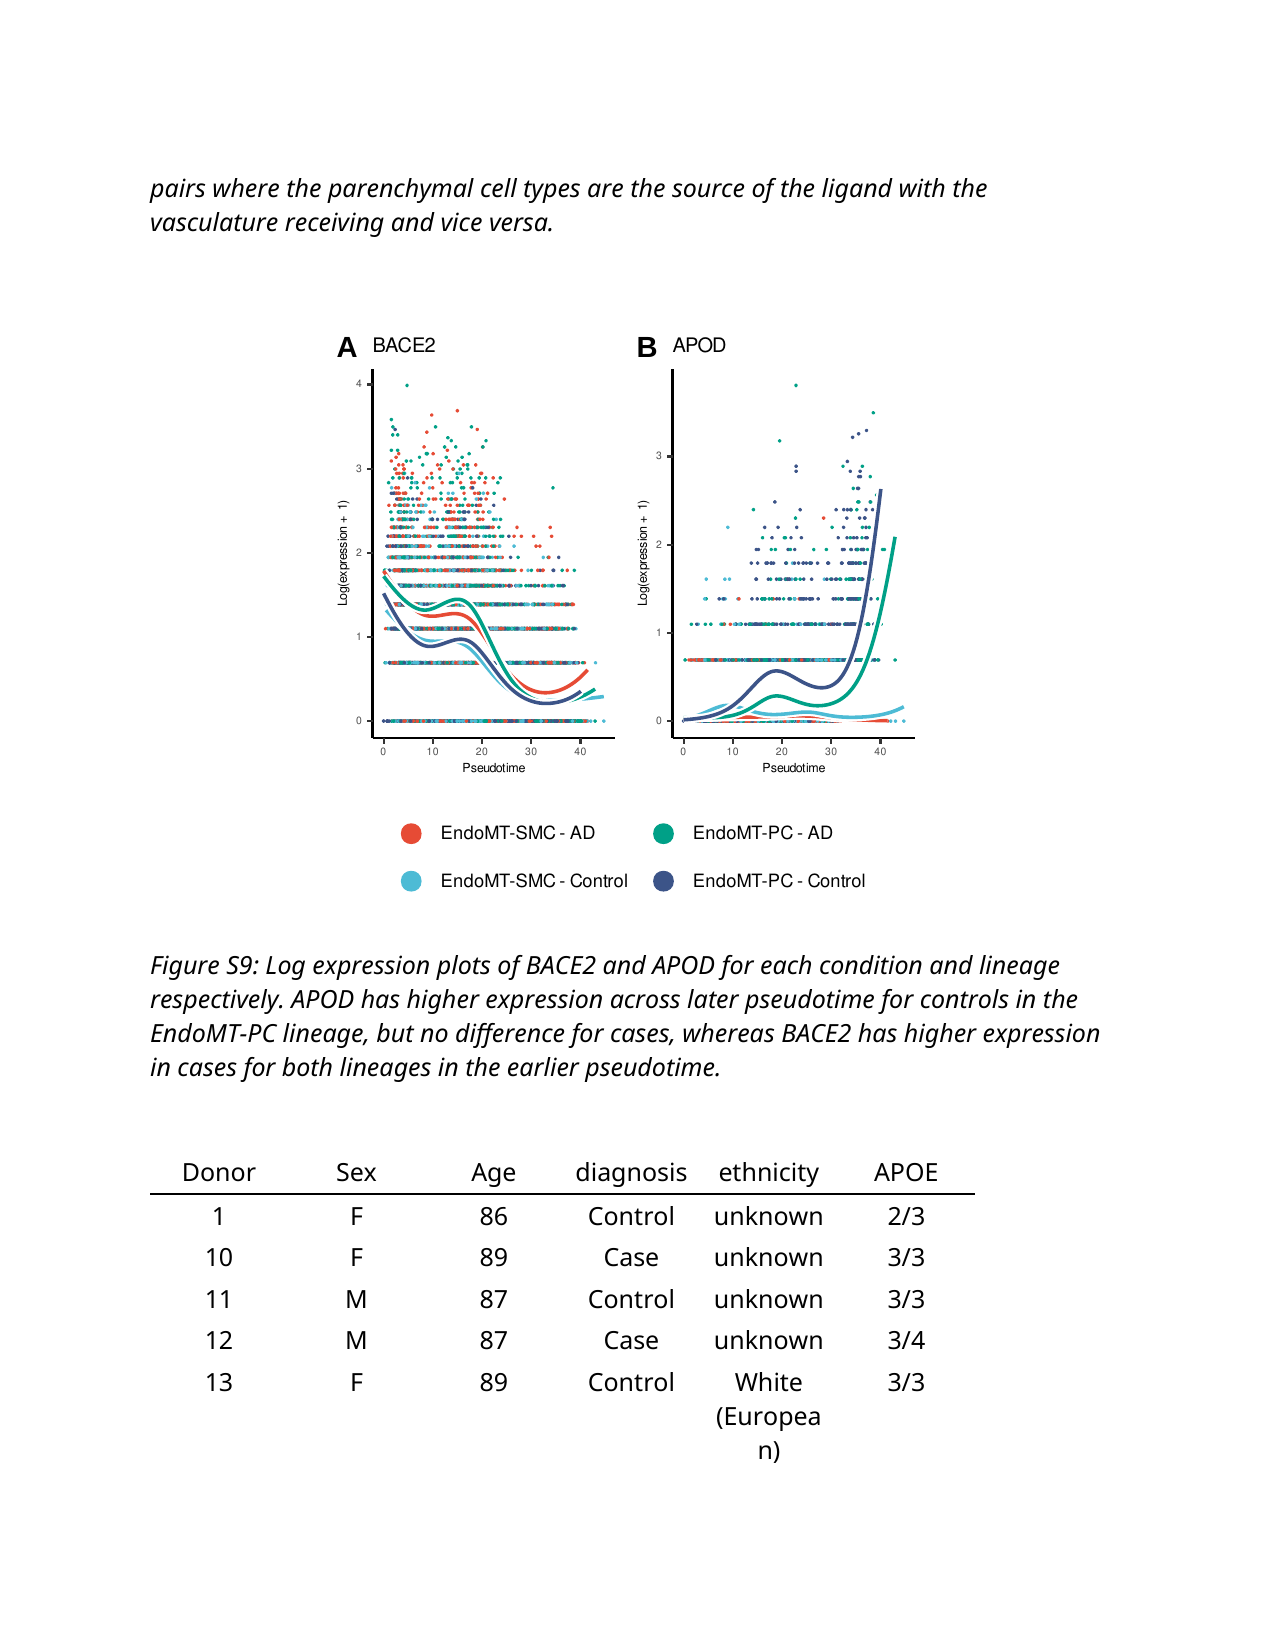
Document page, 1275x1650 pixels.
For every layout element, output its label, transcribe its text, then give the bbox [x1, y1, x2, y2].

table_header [139, 1151, 1114, 1470]
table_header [139, 150, 1114, 251]
table_header Figure S9: Log expression plots of BACE2 and APOD for each condition and lineage respectively. APOD has higher expression across later pseudotime for controls in the EndoMT-PC lineage, but no difference for cases, whereas BACE2 has higher expression in cases for both lineages in the earlier pseudotime. [139, 323, 1114, 1096]
